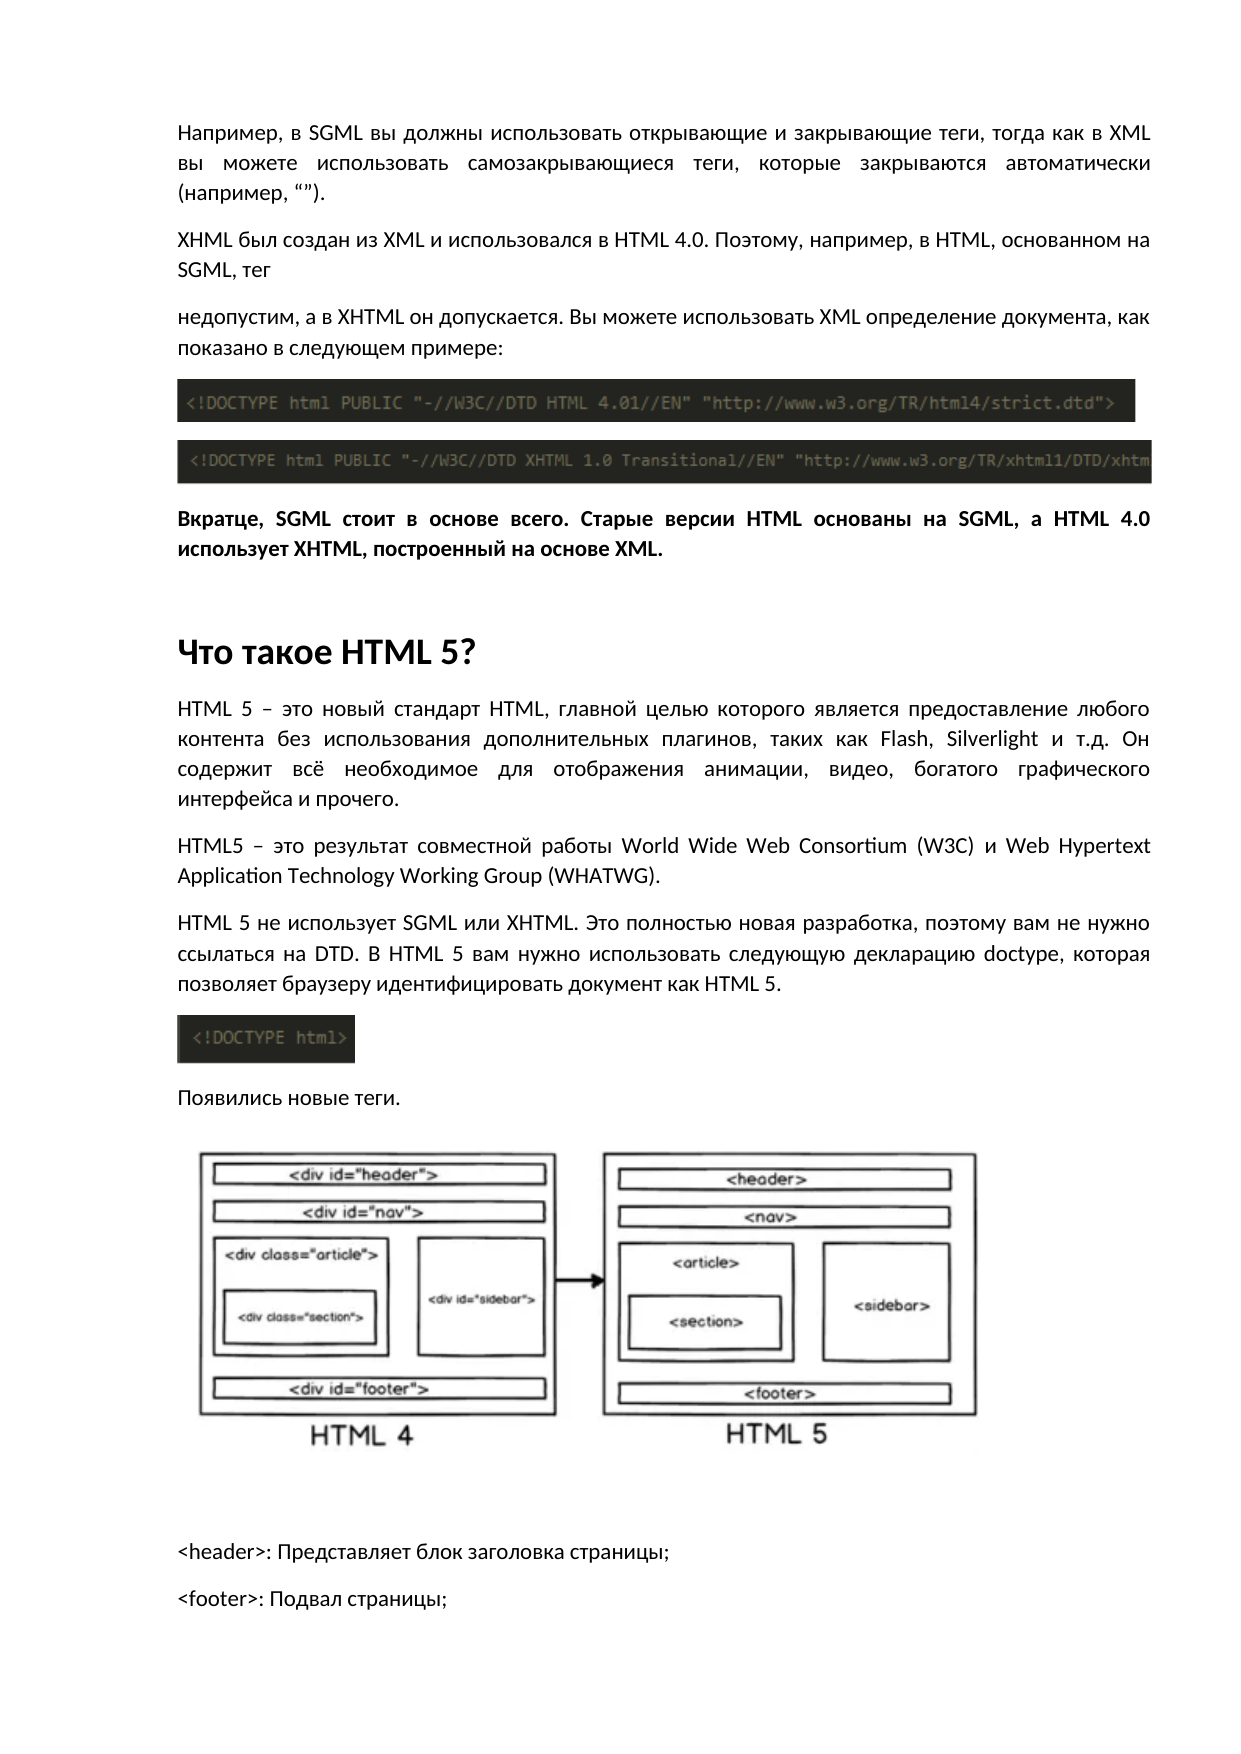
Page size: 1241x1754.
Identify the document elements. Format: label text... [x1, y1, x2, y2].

text Появились новые теги. [177, 1083, 1152, 1111]
picture [177, 1130, 1014, 1472]
picture [177, 379, 1136, 422]
picture [177, 1015, 355, 1065]
text Что такое HTML 5? [177, 628, 1152, 673]
text Например, в SGML вы должны использовать открывающие и закрывающие теги, тогда как в XML вы можете использовать самозакрывающиеся теги, которые закрываются автоматически (например, “”). [177, 118, 1152, 207]
text Вкратце, SGML стоит в основе всего. Старые версии HTML основаны на SGML, а HTML 4.0 использует XHTML, построенный на основе XML. [177, 504, 1152, 562]
text XHML был создан из XML и использовался в HTML 4.0. Поэтому, например, в HTML, основанном на SGML, тег [177, 225, 1152, 284]
text недопустим, а в XHTML он допускается. Вы можете использовать XML определение документа, как показано в следующем примере: [177, 302, 1152, 361]
picture [177, 440, 1152, 485]
text HTML 5 не использует SGML или XHTML. Это полностью новая разработка, поэтому вам не нужно ссылаться на DTD. В HTML 5 вам нужно использовать следующую декларацию doctype, которая позволяет браузеру идентифицировать документ как HTML 5. [177, 908, 1152, 997]
text HTML 5 – это новый стандарт HTML, главной целью которого является предоставление любого контента без использования дополнительных плагинов, таких как Flash, Silverlight и т.д. Он содержит всё необходимое для отображения анимации, видео, богатого графического интерфейса и прочего. [177, 694, 1152, 812]
text HTML5 – это результат совместной работы World Wide Web Consortium (W3C) и Web Hypertext Application Technology Working Group (WHATWG). [177, 831, 1152, 889]
text <footer>: Подвал страницы; [177, 1584, 1152, 1612]
text <header>: Представляет блок заголовка страницы; [177, 1537, 1152, 1565]
